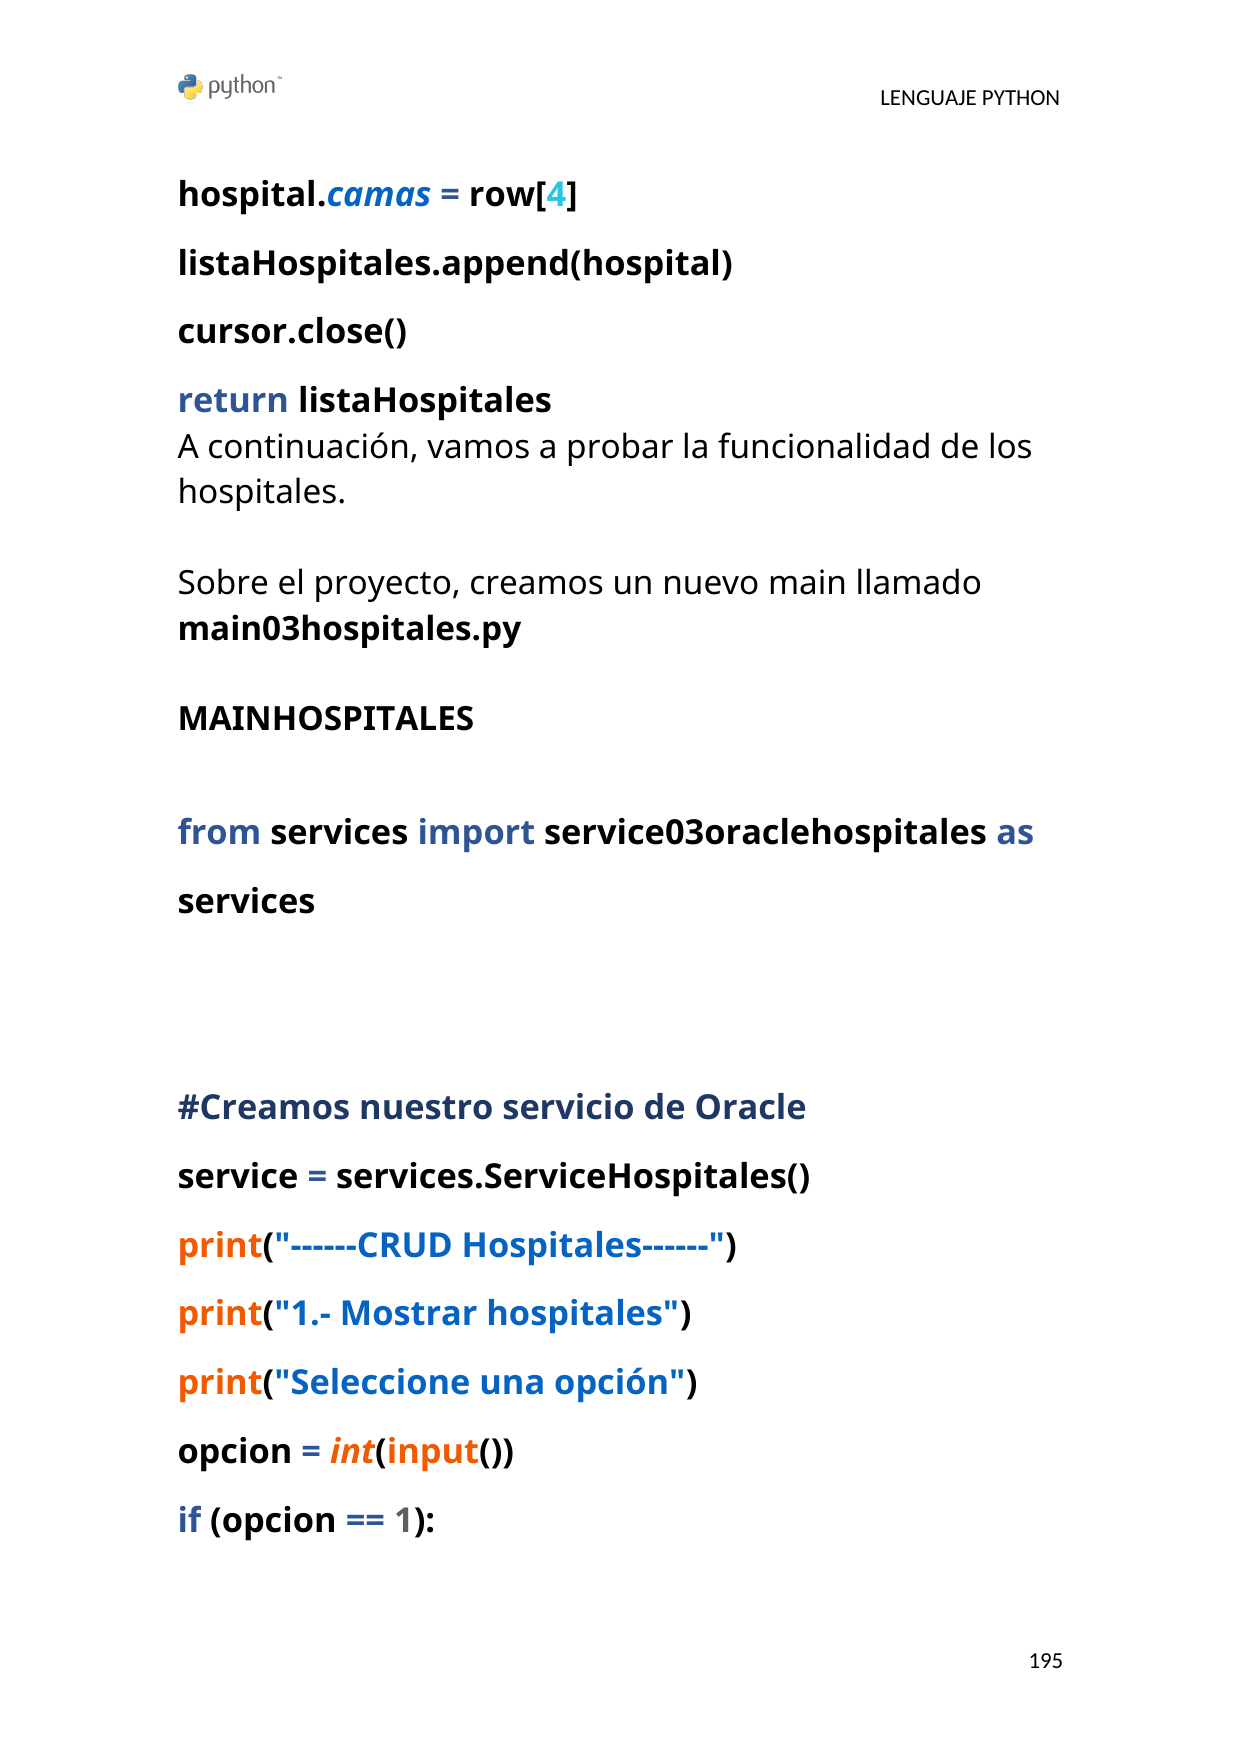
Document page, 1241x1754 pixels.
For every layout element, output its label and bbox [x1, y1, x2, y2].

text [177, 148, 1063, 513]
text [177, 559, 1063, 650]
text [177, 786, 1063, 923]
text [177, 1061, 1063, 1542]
picture [177, 73, 283, 105]
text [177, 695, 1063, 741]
